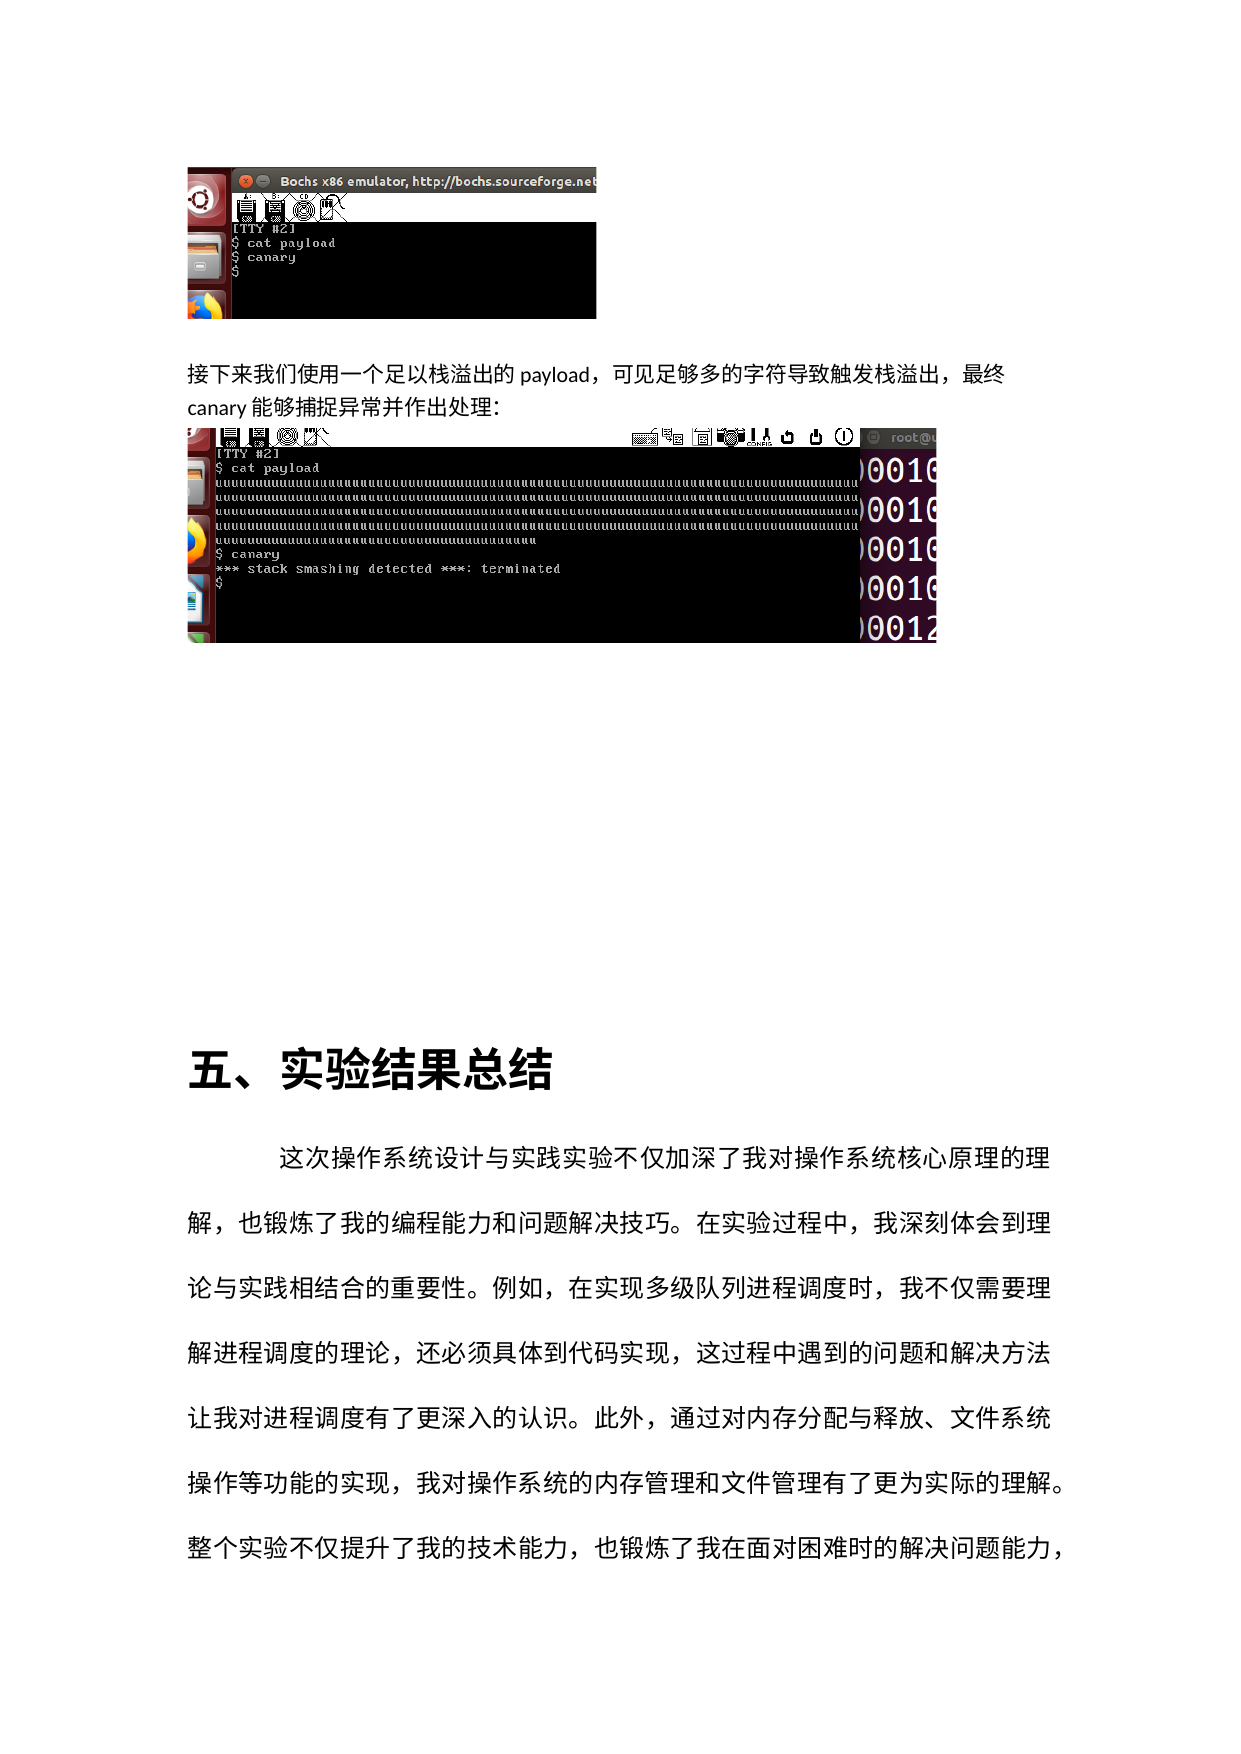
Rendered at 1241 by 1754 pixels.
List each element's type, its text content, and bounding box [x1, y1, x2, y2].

picture [187, 428, 937, 643]
subtitle 五、实验结果总结 [187, 1017, 1053, 1115]
list 接下来我们使用一个足以栈溢出的payload，可见足够多的字符导致触发栈溢出，最终canary能够捕捉异常并作出处理： [187, 357, 1053, 422]
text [187, 1124, 1053, 1579]
picture [187, 167, 597, 319]
